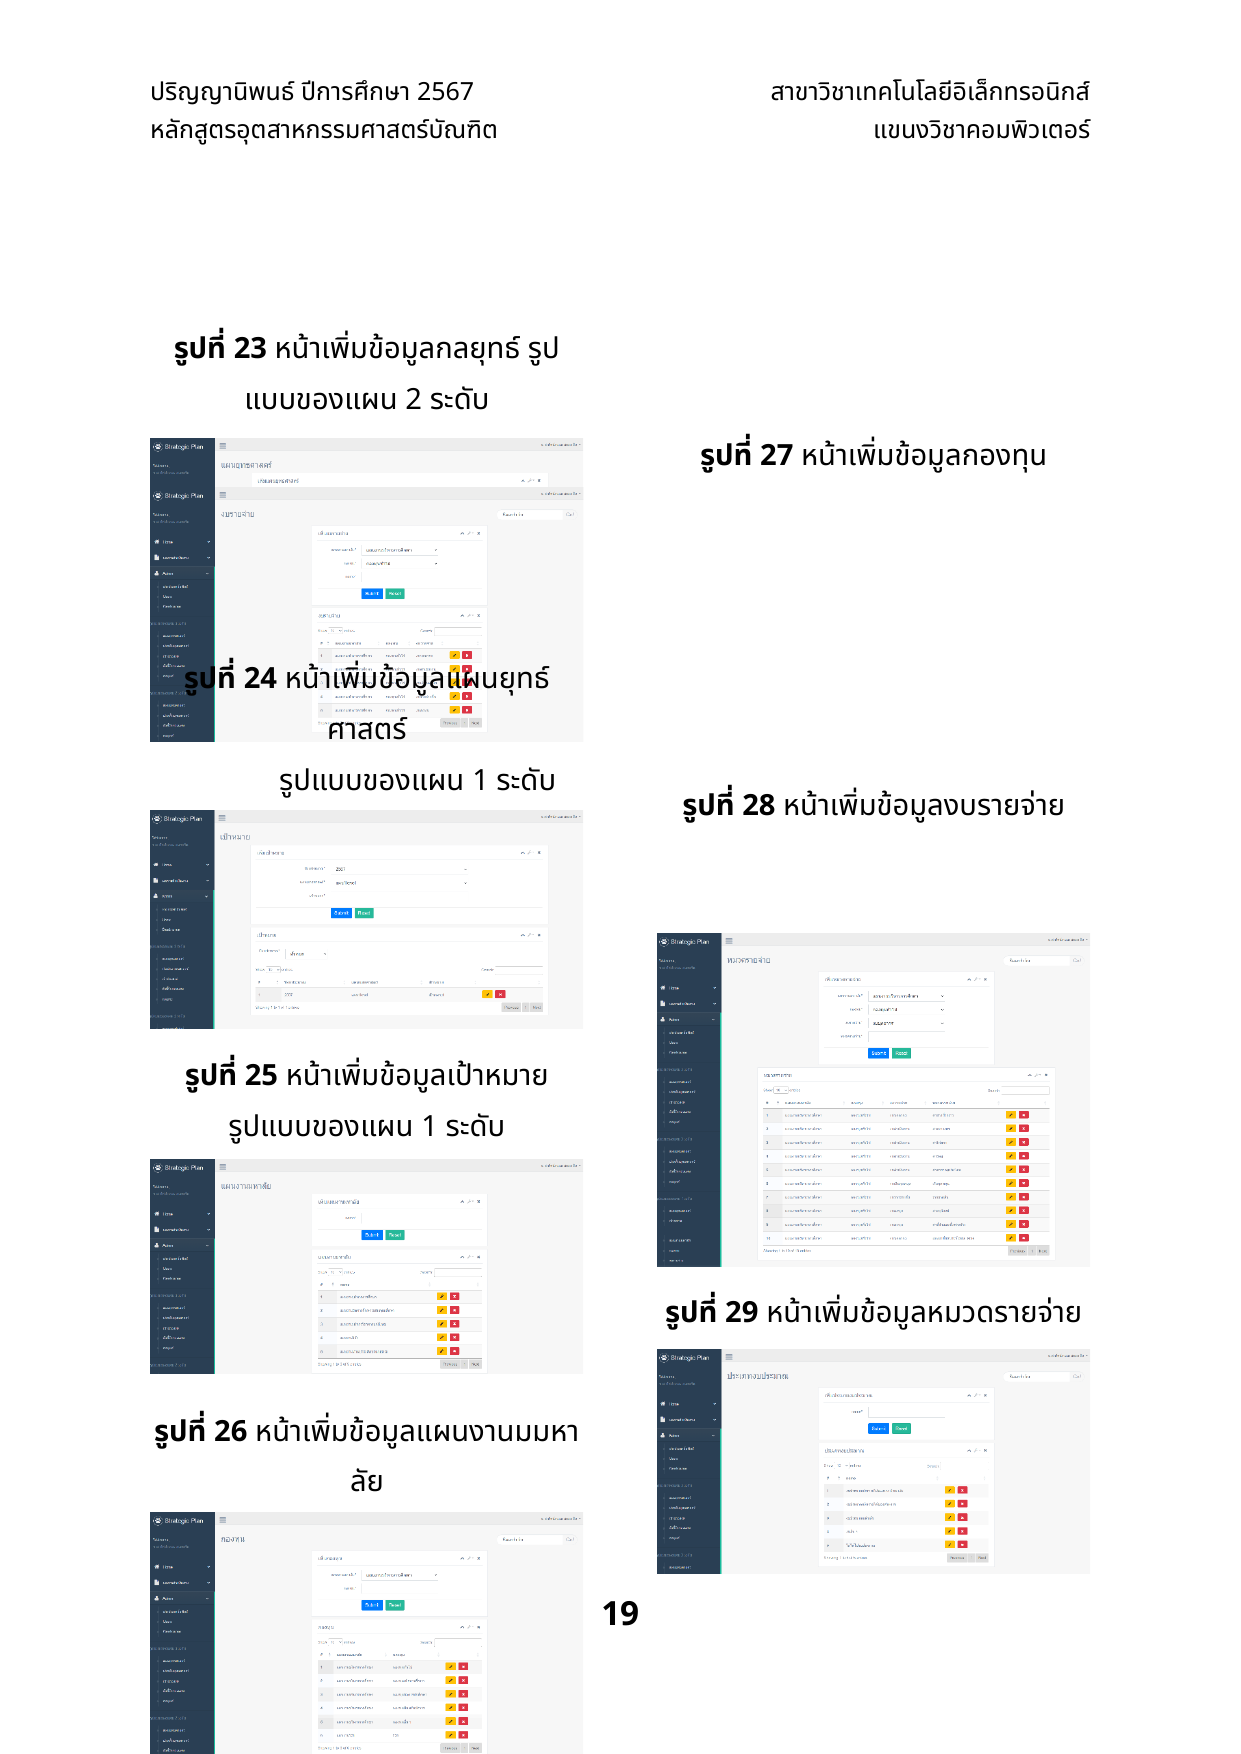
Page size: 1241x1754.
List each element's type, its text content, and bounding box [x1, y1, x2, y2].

picture [150, 1512, 584, 1754]
picture [150, 1159, 584, 1374]
text รูปที่ 26 หน้าเพิ่มข้อมูลแผนงานมมหาลัย [150, 1410, 583, 1505]
text รูปที่ 25 หน้าเพิ่มข้อมูลเป้าหมาย [150, 1054, 583, 1098]
picture [657, 933, 1091, 1267]
picture [150, 438, 584, 742]
text รูปแบบของแผน 1 ระดับ [150, 759, 583, 803]
text รูปที่ 29 หน้าเพิ่มข้อมูลหมวดรายจ่าย [657, 1291, 1090, 1336]
picture [150, 810, 584, 1029]
text รูปที่ 23 หน้าเพิ่มข้อมูลกลยุทธ์ รูปแบบของแผน 2 ระดับ [150, 328, 583, 423]
picture [657, 1349, 1091, 1574]
text รูปแบบของแผน 1 ระดับ [150, 1105, 583, 1149]
text รูปที่ 27 หน้าเพิ่มข้อมูลกองทุน [657, 434, 1090, 478]
text รูปที่ 24 หน้าเพิ่มข้อมูลแผนยุทธ์ศาสตร์ [150, 658, 583, 752]
text รูปที่ 28 หน้าเพิ่มข้อมูลงบรายจ่าย [657, 784, 1090, 829]
